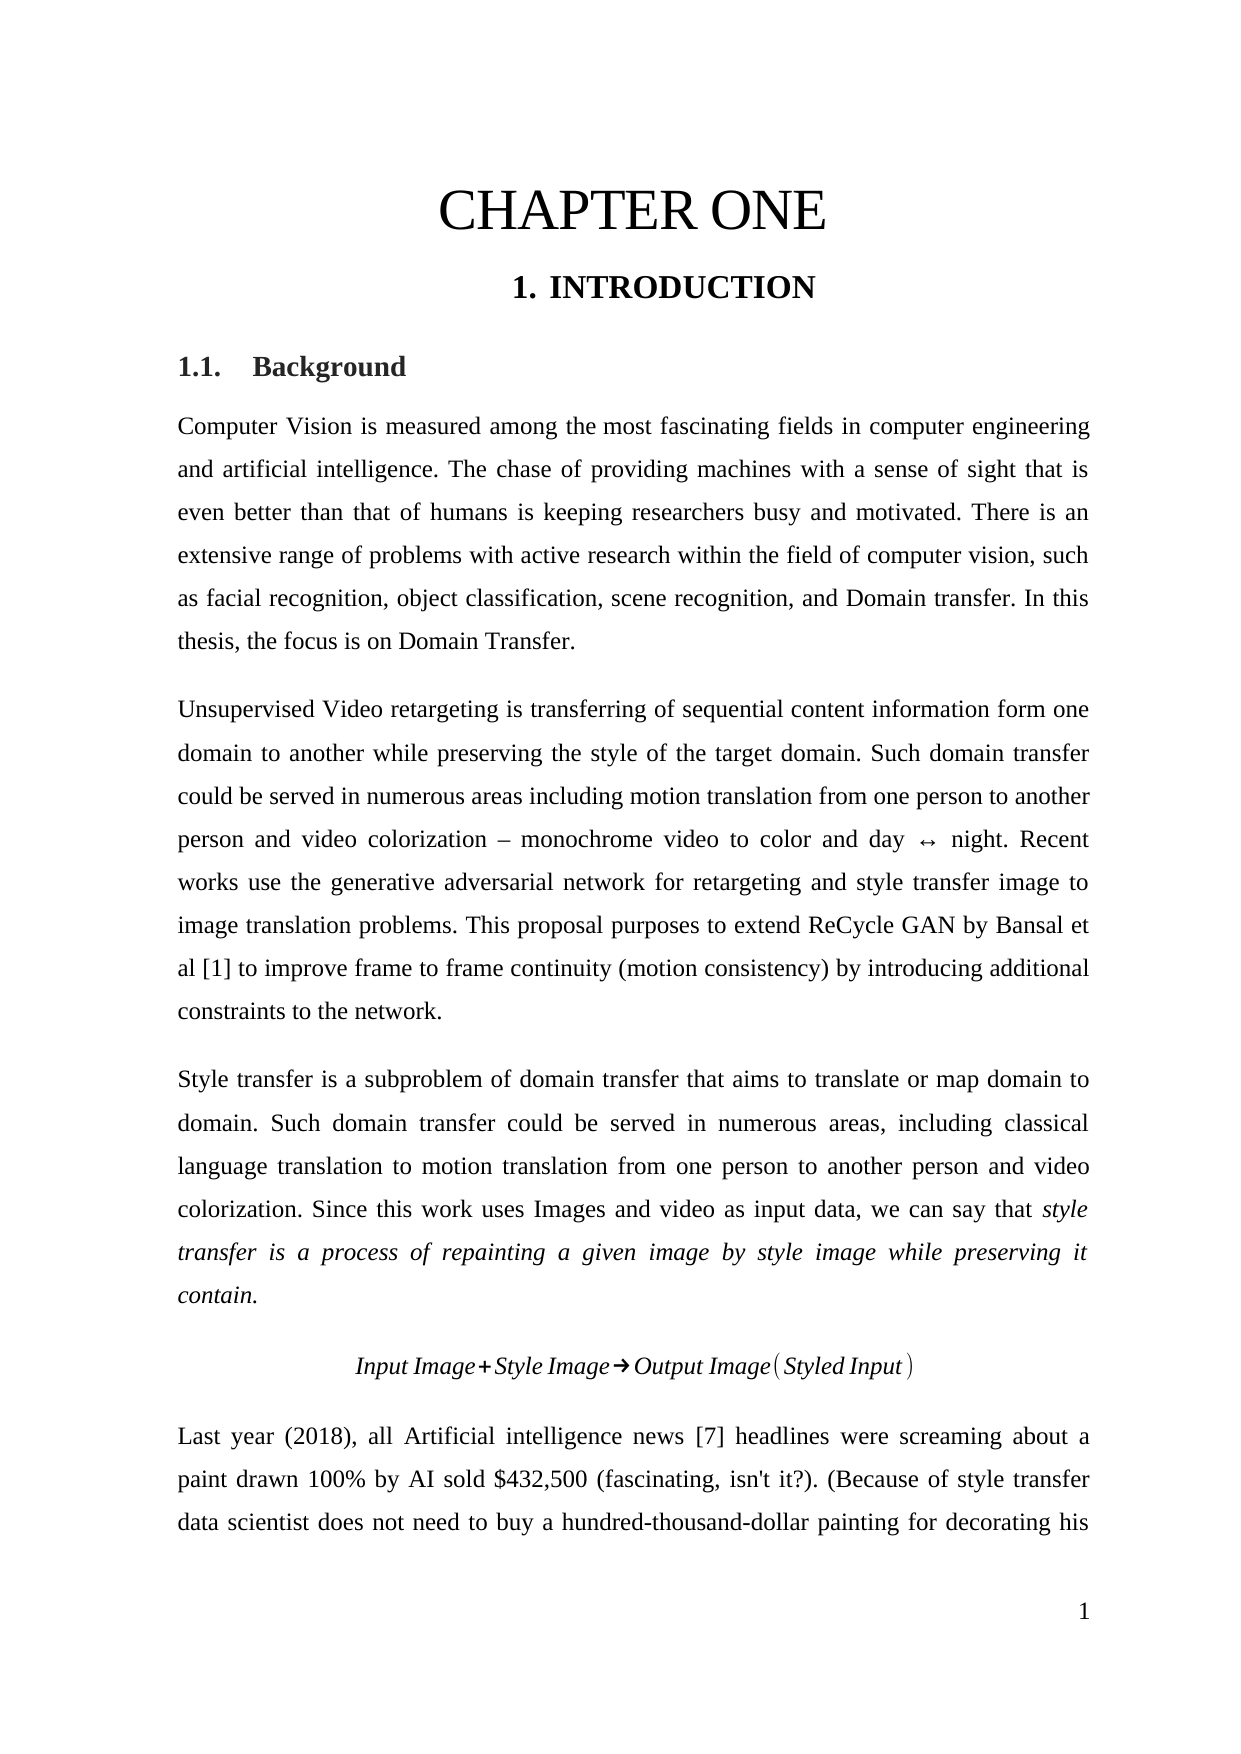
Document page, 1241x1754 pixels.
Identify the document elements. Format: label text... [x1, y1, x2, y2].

subtitle Background [177, 349, 1090, 383]
title CHAPTER ONE [177, 175, 1090, 242]
text Computer Vision is measured among the most fascinating fields in computer engineering and artificial intelligence. The chase of providing machines with a sense of sight that is even better than that of humans is keeping researchers busy and motivated. There is an extensive range of problems with active research within the field of computer vision, such as facial recognition, object classification, scene recognition, and Domain transfer. In this thesis, the focus is on Domain Transfer. [177, 411, 1090, 655]
subtitle Introduction [215, 267, 1113, 305]
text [177, 1421, 1090, 1536]
text Style transfer is a subproblem of domain transfer that aims to translate or map domain to domain. Such domain transfer could be served in numerous areas, including classical language translation to motion translation from one person to another person and video colorization. Since this work uses Images and video as input data, we can say that style transfer is a process of repainting a given image by style image while preserving it contain. [177, 1064, 1090, 1311]
text Unsupervised Video retargeting is transferring of sequential content information form one domain to another while preserving the style of the target domain. Such domain transfer could be served in numerous areas including motion translation from one person to another person and video colorization – monochrome video to color and day ↔ night. Recent works use the generative adversarial network for retargeting and style transfer image to image translation problems. This proposal purposes to extend ReCycle GAN by Bansal et al [1] to improve frame to frame continuity (motion consistency) by introducing additional constraints to the network. [177, 694, 1090, 1025]
